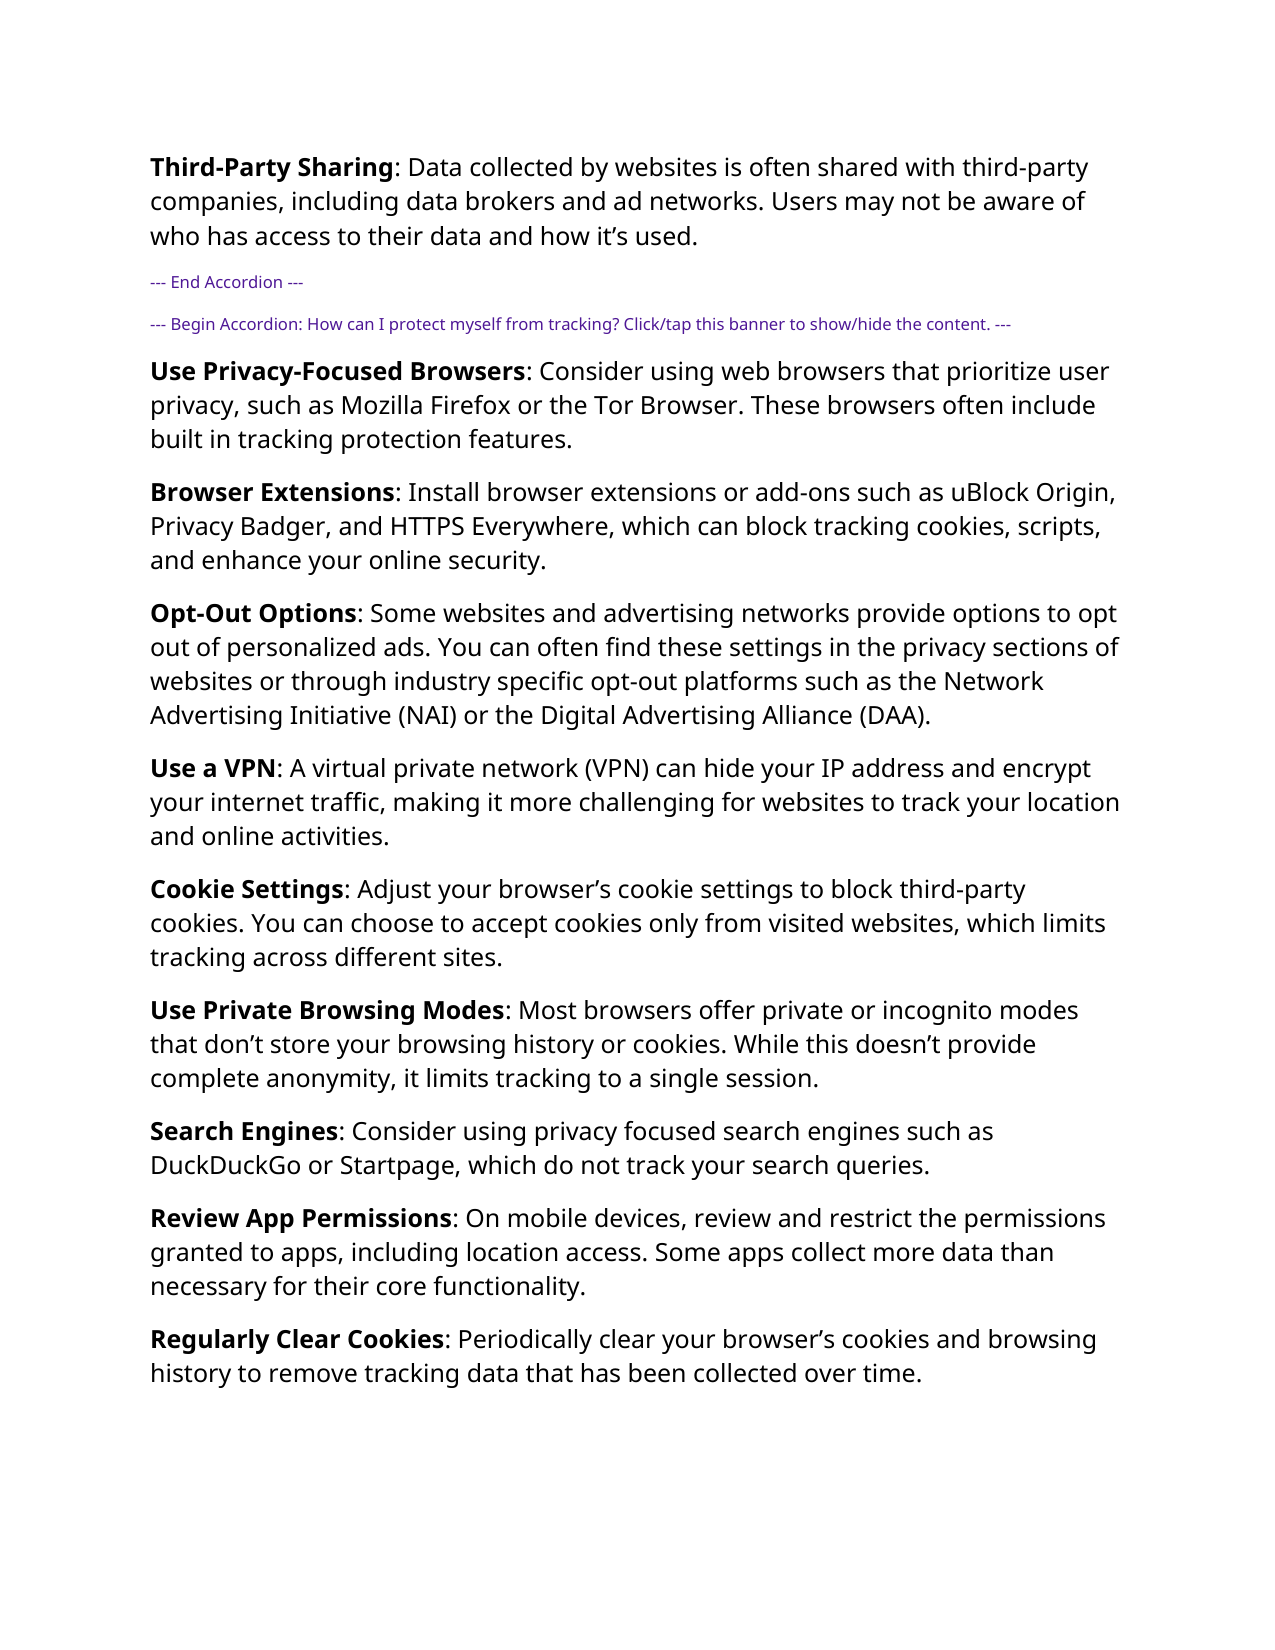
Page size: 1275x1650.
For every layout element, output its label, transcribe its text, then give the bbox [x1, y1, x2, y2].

text Review App Permissions: On mobile devices, review and restrict the permissions granted to apps, including location access. Some apps collect more data than necessary for their core functionality. [150, 1200, 1125, 1303]
text --- Begin Accordion: How can I protect myself from tracking? Click/tap this banner to show/hide the content. --- [150, 312, 1125, 335]
text Use Private Browsing Modes: Most browsers offer private or incognito modes that don’t store your browsing history or cookies. While this doesn’t provide complete anonymity, it limits tracking to a single session. [150, 993, 1125, 1095]
text Browser Extensions: Install browser extensions or add-ons such as uBlock Origin, Privacy Badger, and HTTPS Everywhere, which can block tracking cookies, scripts, and enhance your online security. [150, 475, 1125, 577]
text Opt-Out Options: Some websites and advertising networks provide options to opt out of personalized ads. You can often find these settings in the privacy sections of websites or through industry specific opt-out platforms such as the Network Advertising Initiative (NAI) or the Digital Advertising Alliance (DAA). [150, 596, 1125, 732]
text Third-Party Sharing: Data collected by websites is often shared with third-party companies, including data brokers and ad networks. Users may not be aware of who has access to their data and how it’s used. [150, 150, 1125, 252]
text Cookie Settings: Adjust your browser’s cookie settings to block third-party cookies. You can choose to accept cookies only from visited websites, which limits tracking across different sites. [150, 872, 1125, 974]
text Use a VPN: A virtual private network (VPN) can hide your IP address and encrypt your internet traffic, making it more challenging for websites to track your location and online activities. [150, 751, 1125, 853]
text Use Privacy-Focused Browsers: Consider using web browsers that prioritize user privacy, such as Mozilla Firefox or the Tor Browser. These browsers often include built in tracking protection features. [150, 354, 1125, 456]
text Regularly Clear Cookies: Periodically clear your browser’s cookies and browsing history to remove tracking data that has been collected over time. [150, 1321, 1125, 1389]
text Search Engines: Consider using privacy focused search engines such as DuckDuckGo or Startpage, which do not track your search queries. [150, 1113, 1125, 1182]
text --- End Accordion --- [150, 271, 1125, 294]
